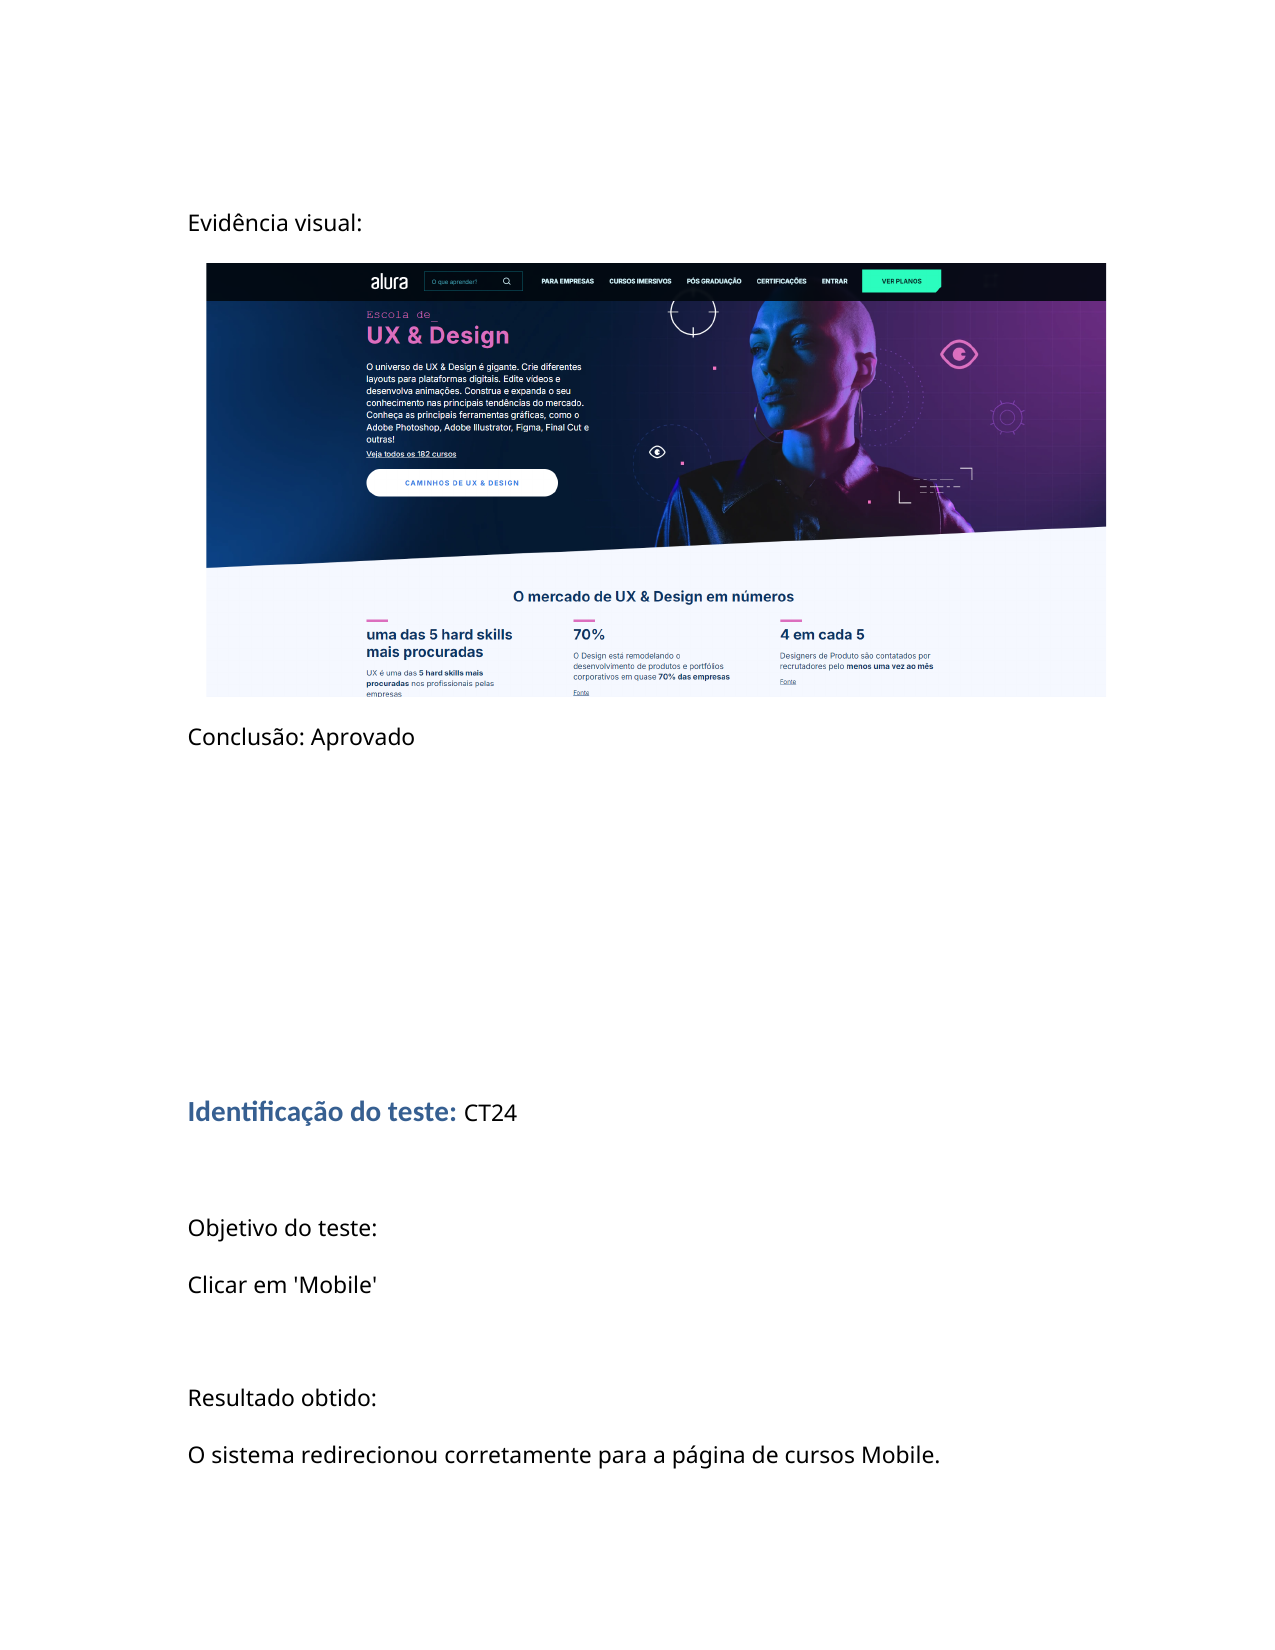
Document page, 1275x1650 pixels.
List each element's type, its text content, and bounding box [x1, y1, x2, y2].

text Objetivo do teste: [187, 1212, 1087, 1243]
text O sistema redirecionou corretamente para a página de cursos Mobile. [187, 1439, 1087, 1470]
text Resultado obtido: [187, 1382, 1087, 1413]
text Evidência visual: [187, 207, 1087, 238]
text Conclusão: Aprovado [187, 721, 1087, 752]
text Identificação do teste: CT24 [187, 1093, 1087, 1129]
text Clicar em 'Mobile' [187, 1269, 1087, 1300]
